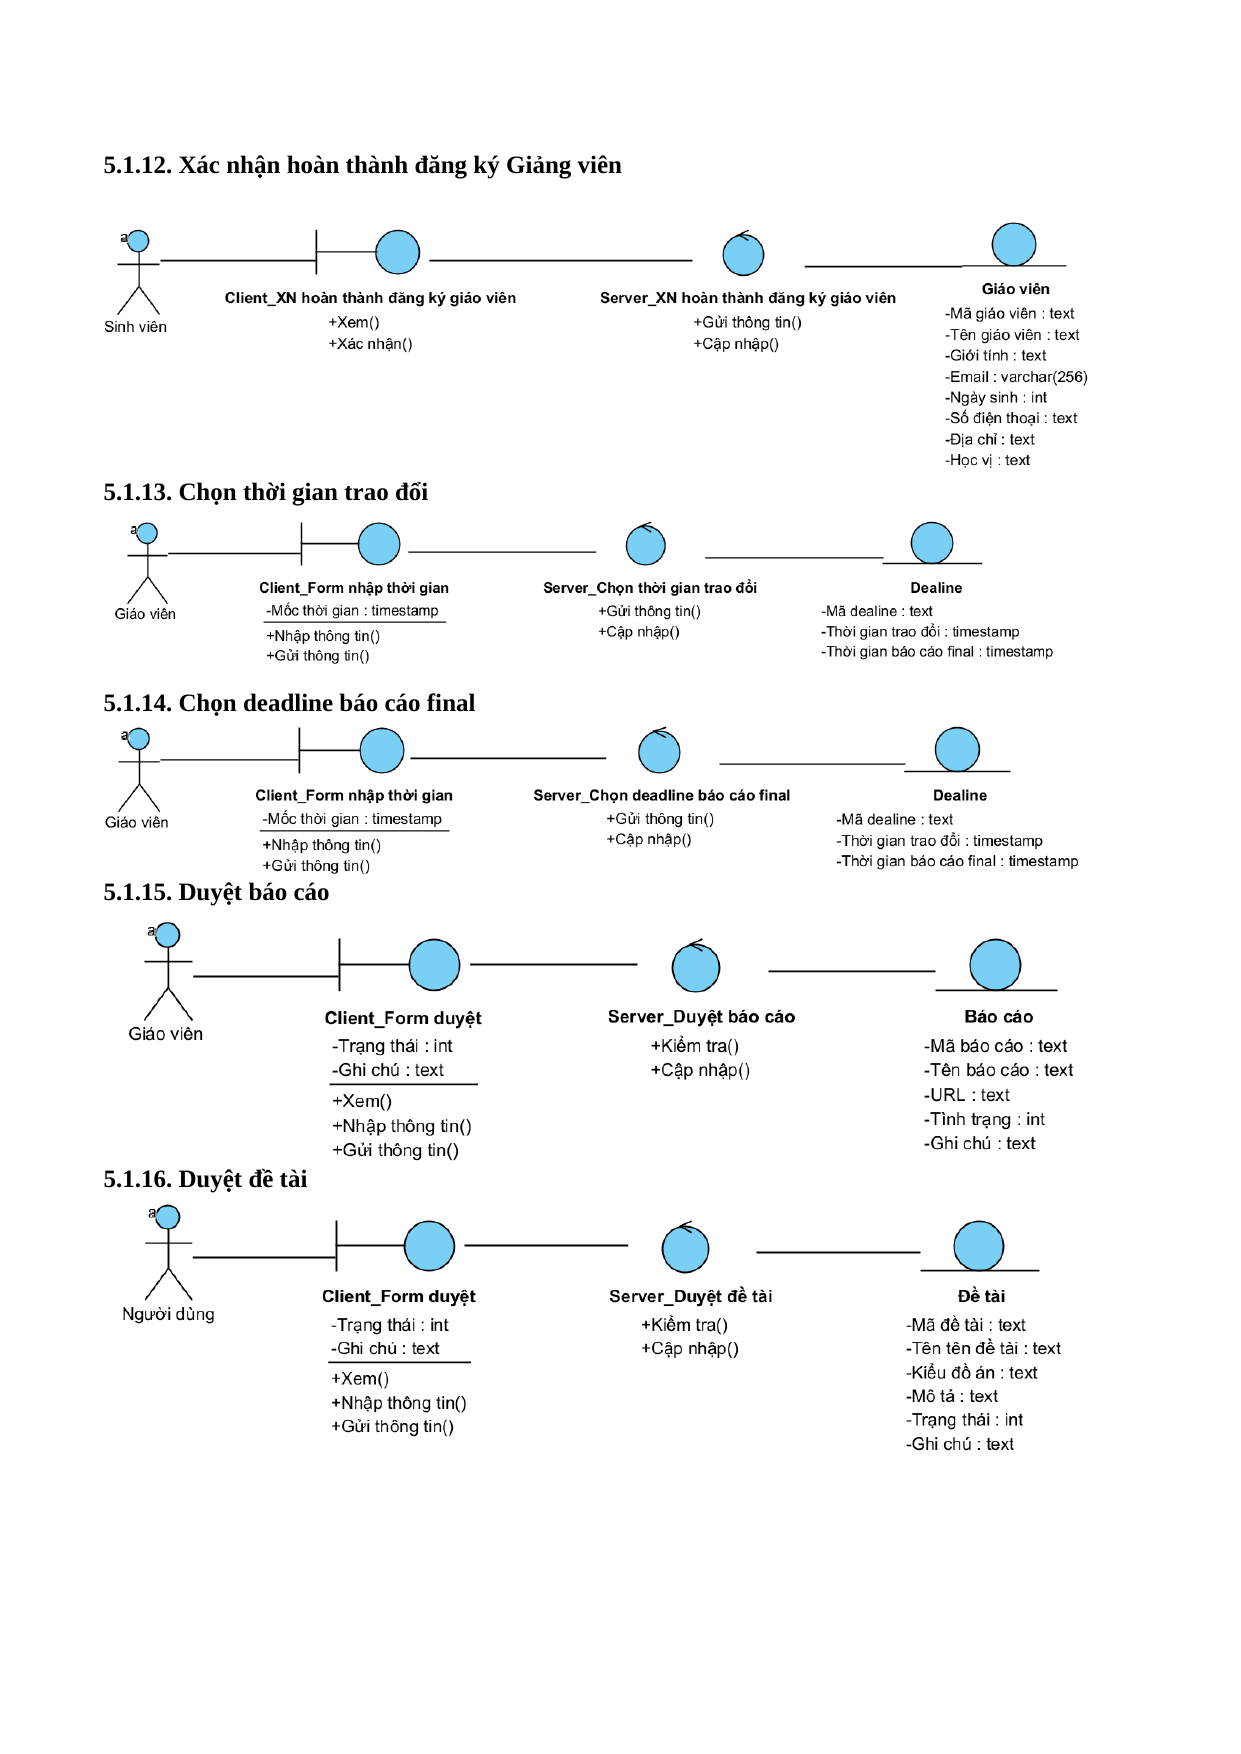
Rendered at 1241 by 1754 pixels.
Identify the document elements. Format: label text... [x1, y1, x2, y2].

picture [103, 509, 1091, 685]
picture [103, 721, 1091, 874]
subtitle 5.1.14. Chọn deadline báo cáo final [103, 688, 1090, 717]
subtitle 5.1.16. Duyệt đề tài [103, 1164, 1090, 1193]
subtitle 5.1.15. Duyệt báo cáo [103, 877, 1090, 906]
picture [103, 910, 1091, 1161]
subtitle 5.1.12. Xác nhận hoàn thành đăng ký Giảng viên [103, 150, 1090, 179]
picture [103, 216, 1091, 473]
subtitle 5.1.13. Chọn thời gian trao đổi [103, 477, 1090, 505]
picture [103, 1197, 1091, 1462]
